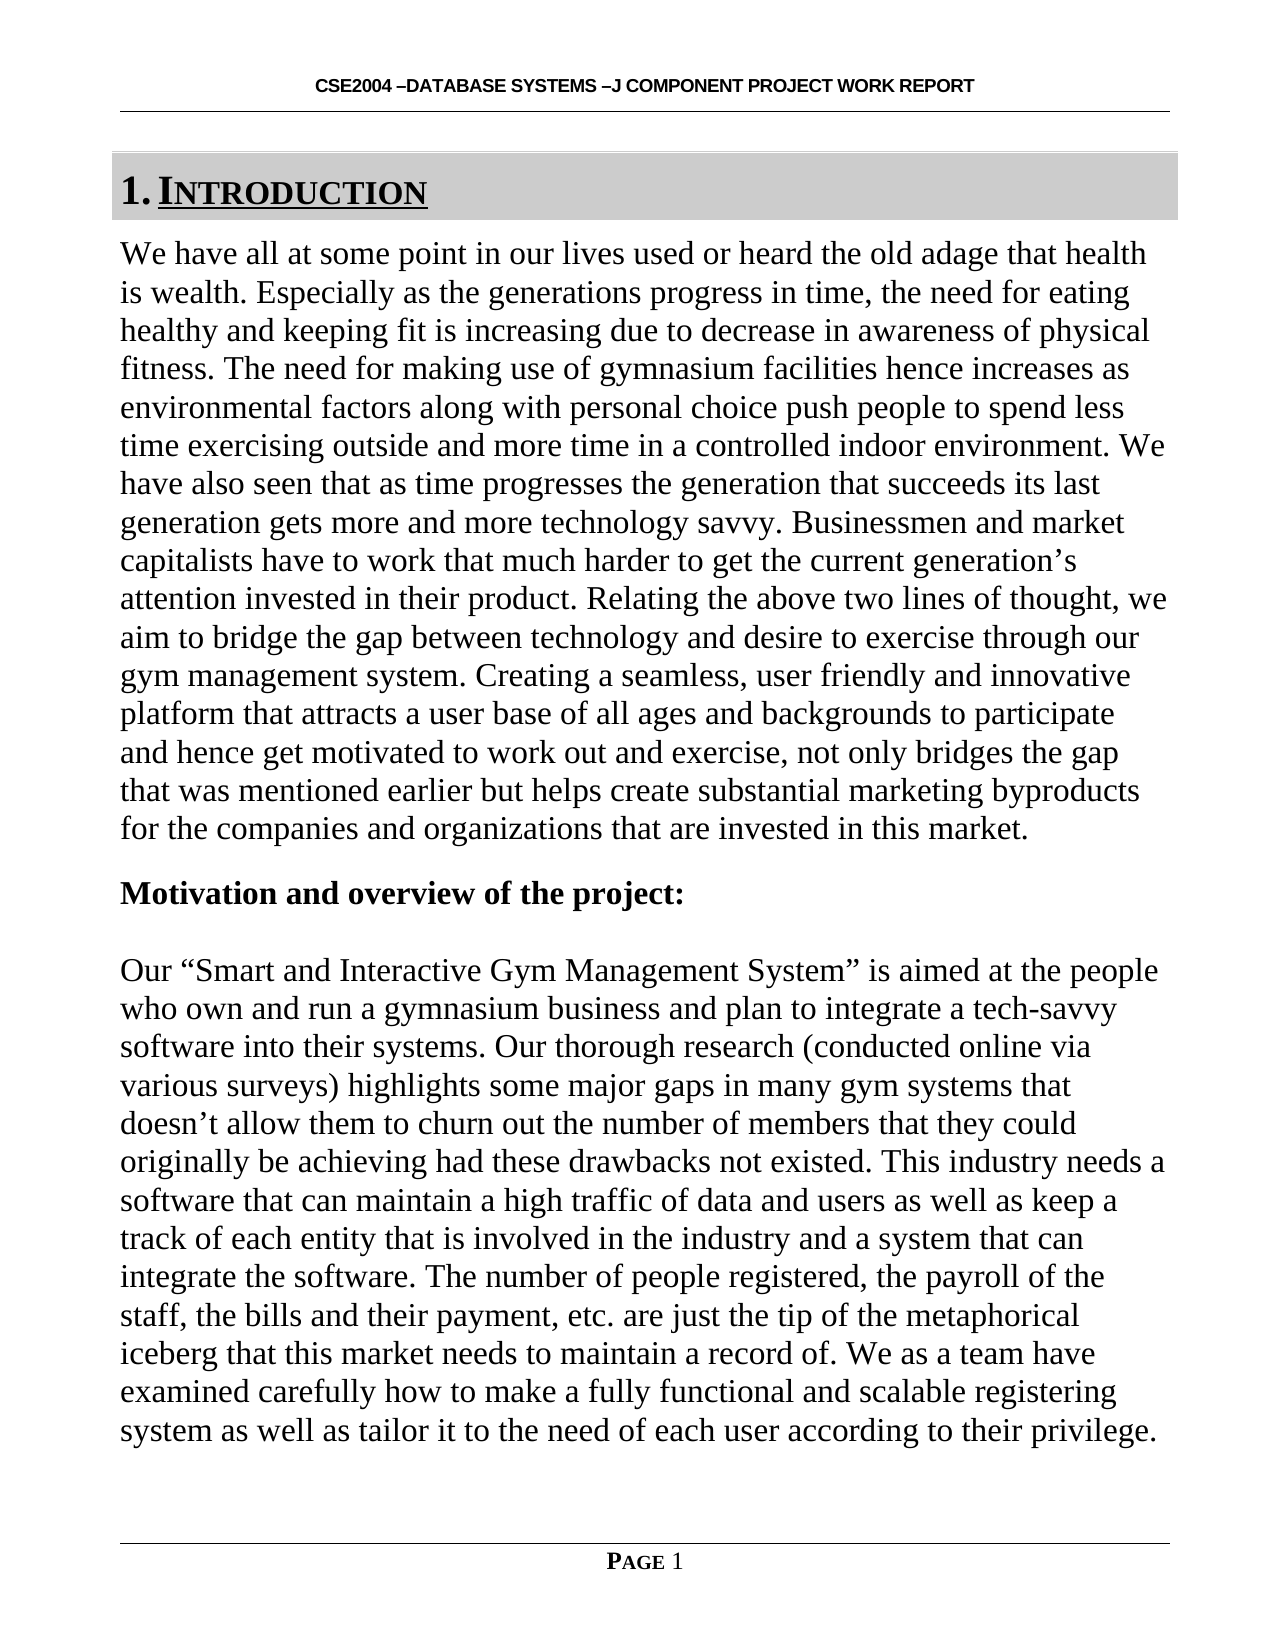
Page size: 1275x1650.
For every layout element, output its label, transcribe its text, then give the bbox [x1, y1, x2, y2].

text Our “Smart and Interactive Gym Management System” is aimed at the people who own and run a gymnasium business and plan to integrate a tech-savvy software into their systems. Our thorough research (conducted online via various surveys) highlights some major gaps in many gym systems that doesn’t allow them to churn out the number of members that they could originally be achieving had these drawbacks not existed. This industry needs a software that can maintain a high traffic of data and users as well as keep a track of each entity that is involved in the industry and a system that can integrate the software. The number of people registered, the payroll of the staff, the bills and their payment, etc. are just the tip of the metaphorical iceberg that this market needs to maintain a record of. We as a team have examined carefully how to make a fully functional and scalable registering system as well as tailor it to the need of each user according to their privilege. [120, 950, 1170, 1448]
subtitle Introduction [112, 153, 1178, 220]
text Motivation and overview of the project: [120, 873, 1170, 912]
text We have all at some point in our lives used or heard the old adage that health is wealth. Especially as the generations progress in time, the need for eating healthy and keeping fit is increasing due to decrease in awareness of physical fitness. The need for making use of gymnasium facilities hence increases as environmental factors along with personal choice push people to spend less time exercising outside and more time in a controlled indoor environment. We have also seen that as time progresses the generation that succeeds its last generation gets more and more technology savvy. Businessmen and market capitalists have to work that much harder to get the current generation’s attention invested in their product. Relating the above two lines of thought, we aim to bridge the gap between technology and desire to exercise through our gym management system. Creating a seamless, user friendly and innovative platform that attracts a user base of all ages and backgrounds to participate and hence get motivated to work out and exercise, not only bridges the gap that was mentioned earlier but helps create substantial marketing byproducts for the companies and organizations that are invested in this market. [120, 234, 1170, 847]
